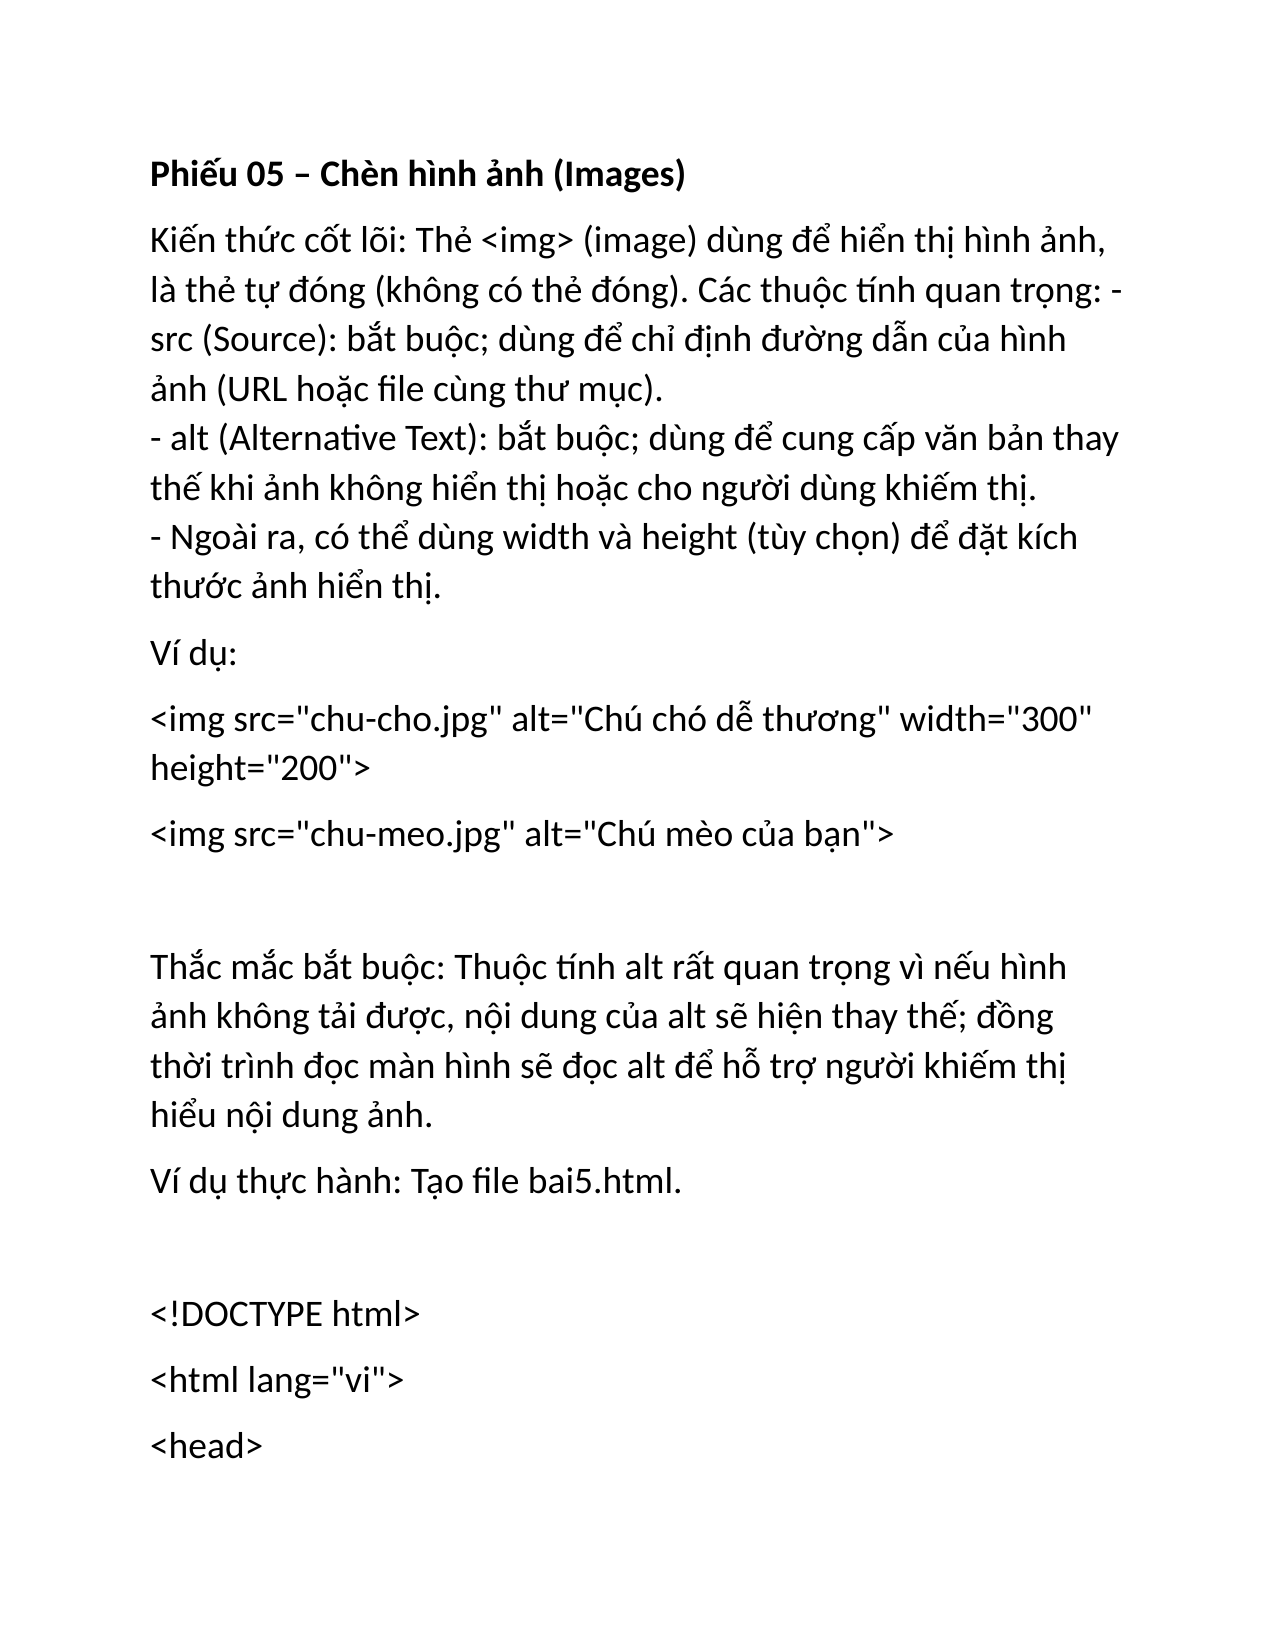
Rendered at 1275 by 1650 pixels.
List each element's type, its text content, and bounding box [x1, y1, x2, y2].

text Ví dụ: [150, 629, 1125, 674]
text <html lang="vi"> [150, 1356, 1125, 1402]
text Thắc mắc bắt buộc: Thuộc tính alt rất quan trọng vì nếu hình ảnh không tải được, nội dung của alt sẽ hiện thay thế; đồng thời trình đọc màn hình sẽ đọc alt để hỗ trợ người khiếm thị hiểu nội dung ảnh. [150, 943, 1125, 1137]
text Ví dụ thực hành: Tạo file bai5.html. [150, 1157, 1125, 1203]
text Kiến thức cốt lõi: Thẻ <img> (image) dùng để hiển thị hình ảnh, là thẻ tự đóng (không có thẻ đóng). Các thuộc tính quan trọng: - src (Source): bắt buộc; dùng để chỉ định đường dẫn của hình ảnh (URL hoặc file cùng thư mục). - alt (Alternative Text): bắt buộc; dùng để cung cấp văn bản thay thế khi ảnh không hiển thị hoặc cho người dùng khiếm thị. - Ngoài ra, có thể dùng width và height (tùy chọn) để đặt kích thước ảnh hiển thị. [150, 216, 1125, 608]
text <head> [150, 1422, 1125, 1468]
text <img src="chu-meo.jpg" alt="Chú mèo của bạn"> [150, 810, 1125, 856]
text Phiếu 05 – Chèn hình ảnh (Images) [150, 150, 1125, 196]
text <img src="chu-cho.jpg" alt="Chú chó dễ thương" width="300" height="200"> [150, 695, 1125, 790]
text <!DOCTYPE html> [150, 1289, 1125, 1335]
